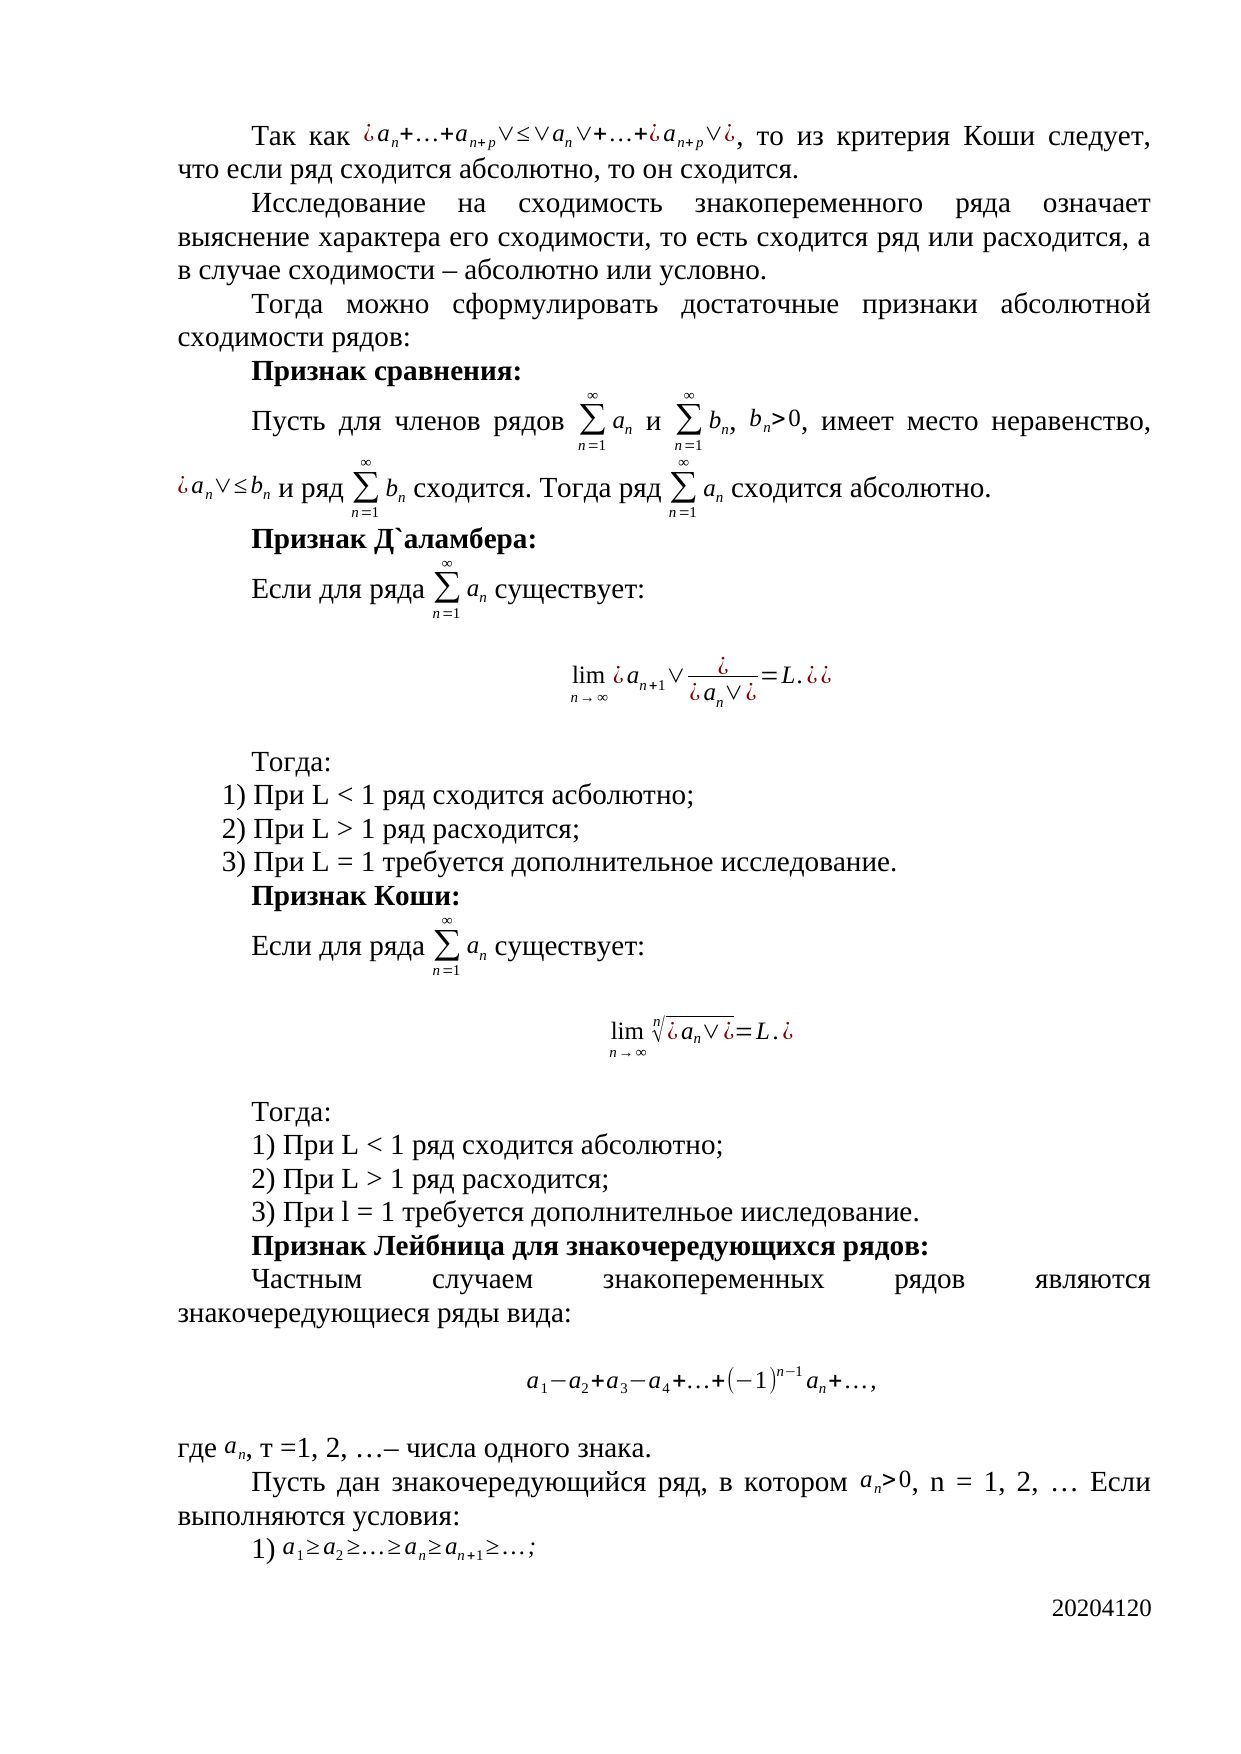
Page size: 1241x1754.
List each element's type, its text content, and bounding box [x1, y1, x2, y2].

list При l = 1 требуется дополнителньое ииследование. [177, 1194, 1152, 1228]
text Исследование на сходимость знакопеременного ряда означает выяснение характера его сходимости, то есть сходится ряд или расходится, а в случае сходимости – абсолютно или условно. [177, 185, 1152, 286]
list Пусть для членов рядов и , , имеет место неравенство, и ряд сходится. Тогда ряд сходится абсолютно. [177, 386, 1152, 521]
list При L < 1 ряд сходится абсолютно; [177, 1127, 1152, 1161]
text Частным случаем знакопеременных рядов являются знакочередующиеся ряды вида: [177, 1262, 1152, 1329]
list Если для ряда существует: [177, 554, 1152, 622]
text Так как , то из критерия Коши следует, что если ряд сходится абсолютно, то он сходится. [177, 118, 1152, 185]
list Тогда: [177, 744, 1152, 777]
list При L > 1 ряд расходится; [177, 1161, 1152, 1194]
text где , т =1, 2, …– числа одного знака. [177, 1431, 1152, 1464]
text Признак Лейбница для знакочередующихся рядов: [177, 1228, 1152, 1262]
list При L > 1 ряд расходится; [222, 811, 1152, 844]
text Признак сравнения: [177, 353, 1152, 386]
list Признак Д`аламбера: [177, 521, 1152, 554]
text Тогда можно сформулировать достаточные признаки абсолютной сходимости рядов: [177, 286, 1152, 353]
list При L < 1 ряд сходится асболютно; [222, 777, 1152, 811]
list При L = 1 требуется дополнительное исследование. [222, 844, 1152, 878]
text Тогда: [177, 1094, 1152, 1127]
text Признак Коши: [177, 878, 1152, 912]
text Если для ряда существует: [177, 912, 1152, 979]
text Пусть дан знакочередующийся ряд, в котором , n = 1, 2, … Если выполняются условия: [177, 1464, 1152, 1531]
